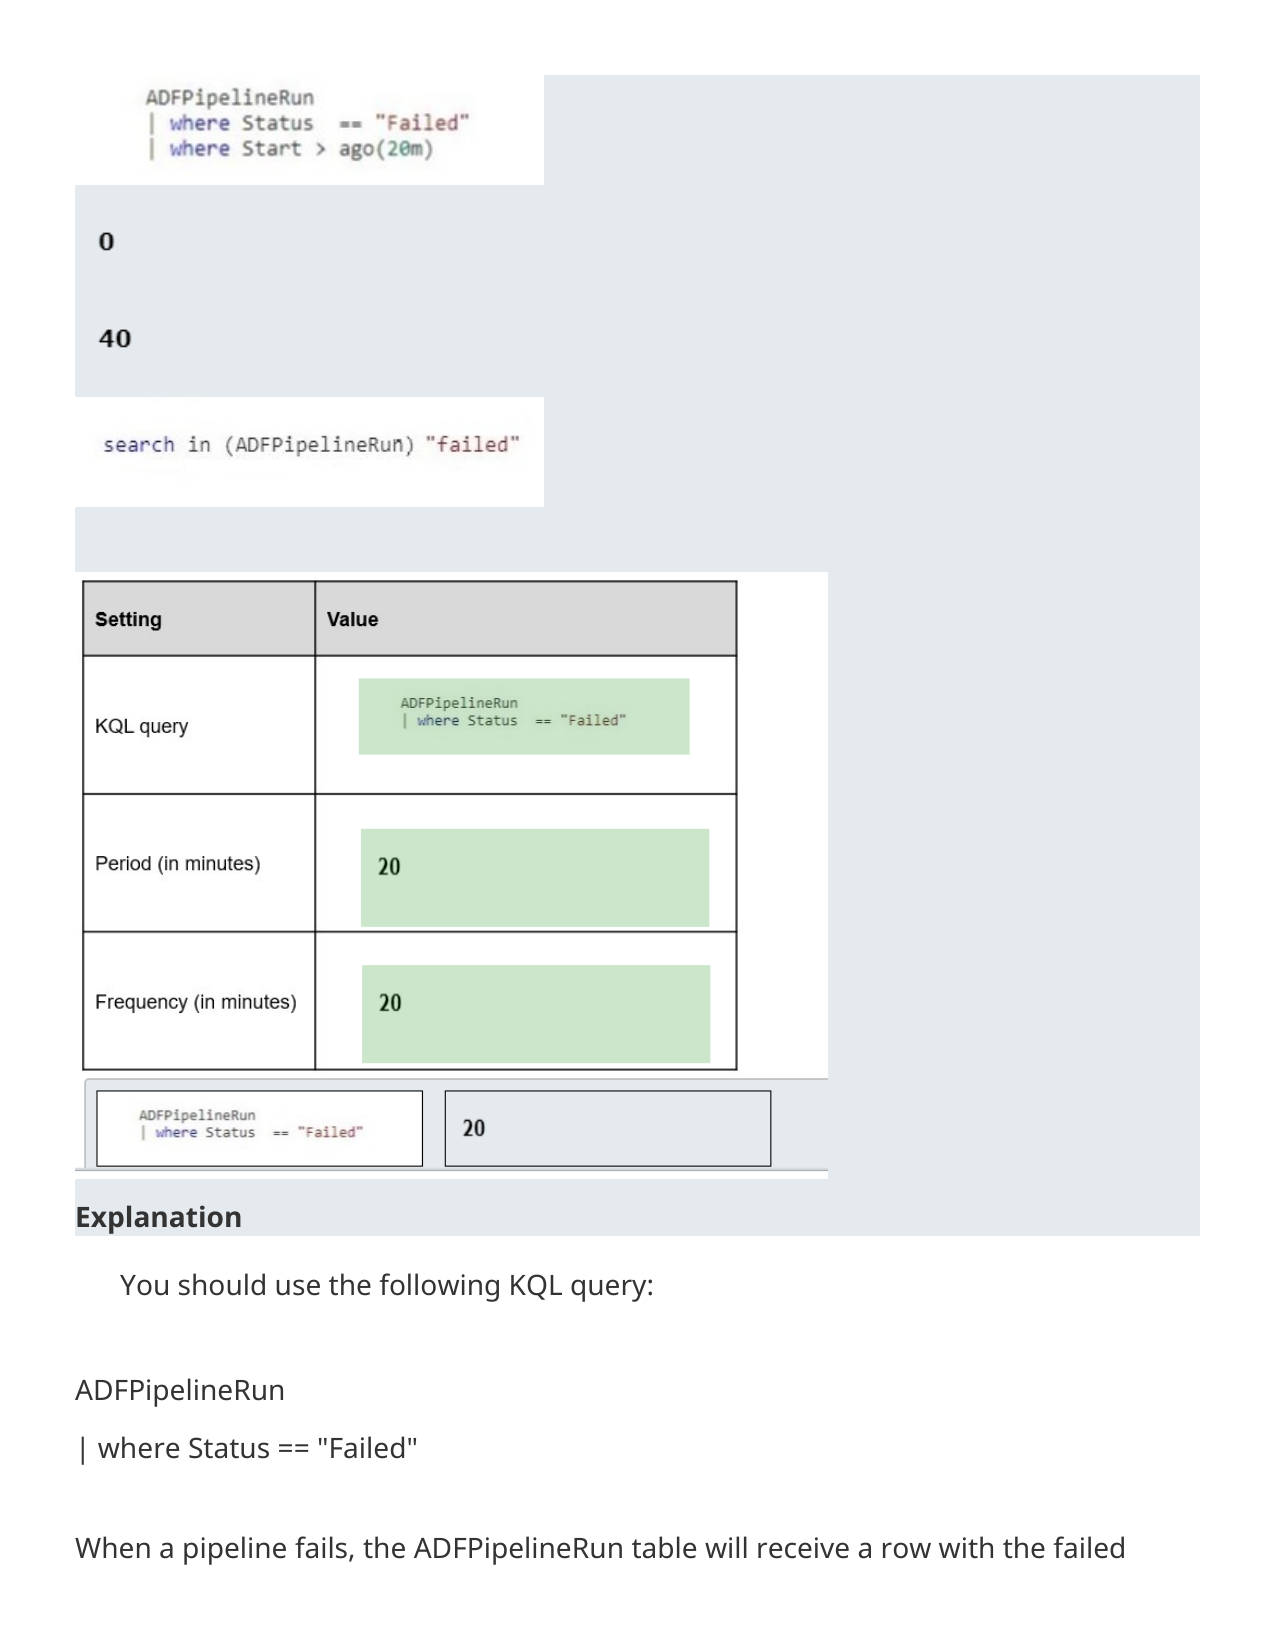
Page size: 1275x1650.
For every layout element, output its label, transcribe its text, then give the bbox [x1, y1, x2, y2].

picture [75, 397, 544, 507]
text You should use the following KQL query: [120, 1265, 1155, 1341]
picture [75, 572, 828, 1179]
text | where Status == "Failed" [75, 1428, 1200, 1467]
picture [75, 75, 544, 185]
text Explanation [75, 1198, 1200, 1236]
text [75, 1487, 1200, 1566]
picture [75, 203, 544, 282]
picture [75, 300, 544, 379]
text ADFPipelineRun [75, 1371, 1200, 1409]
